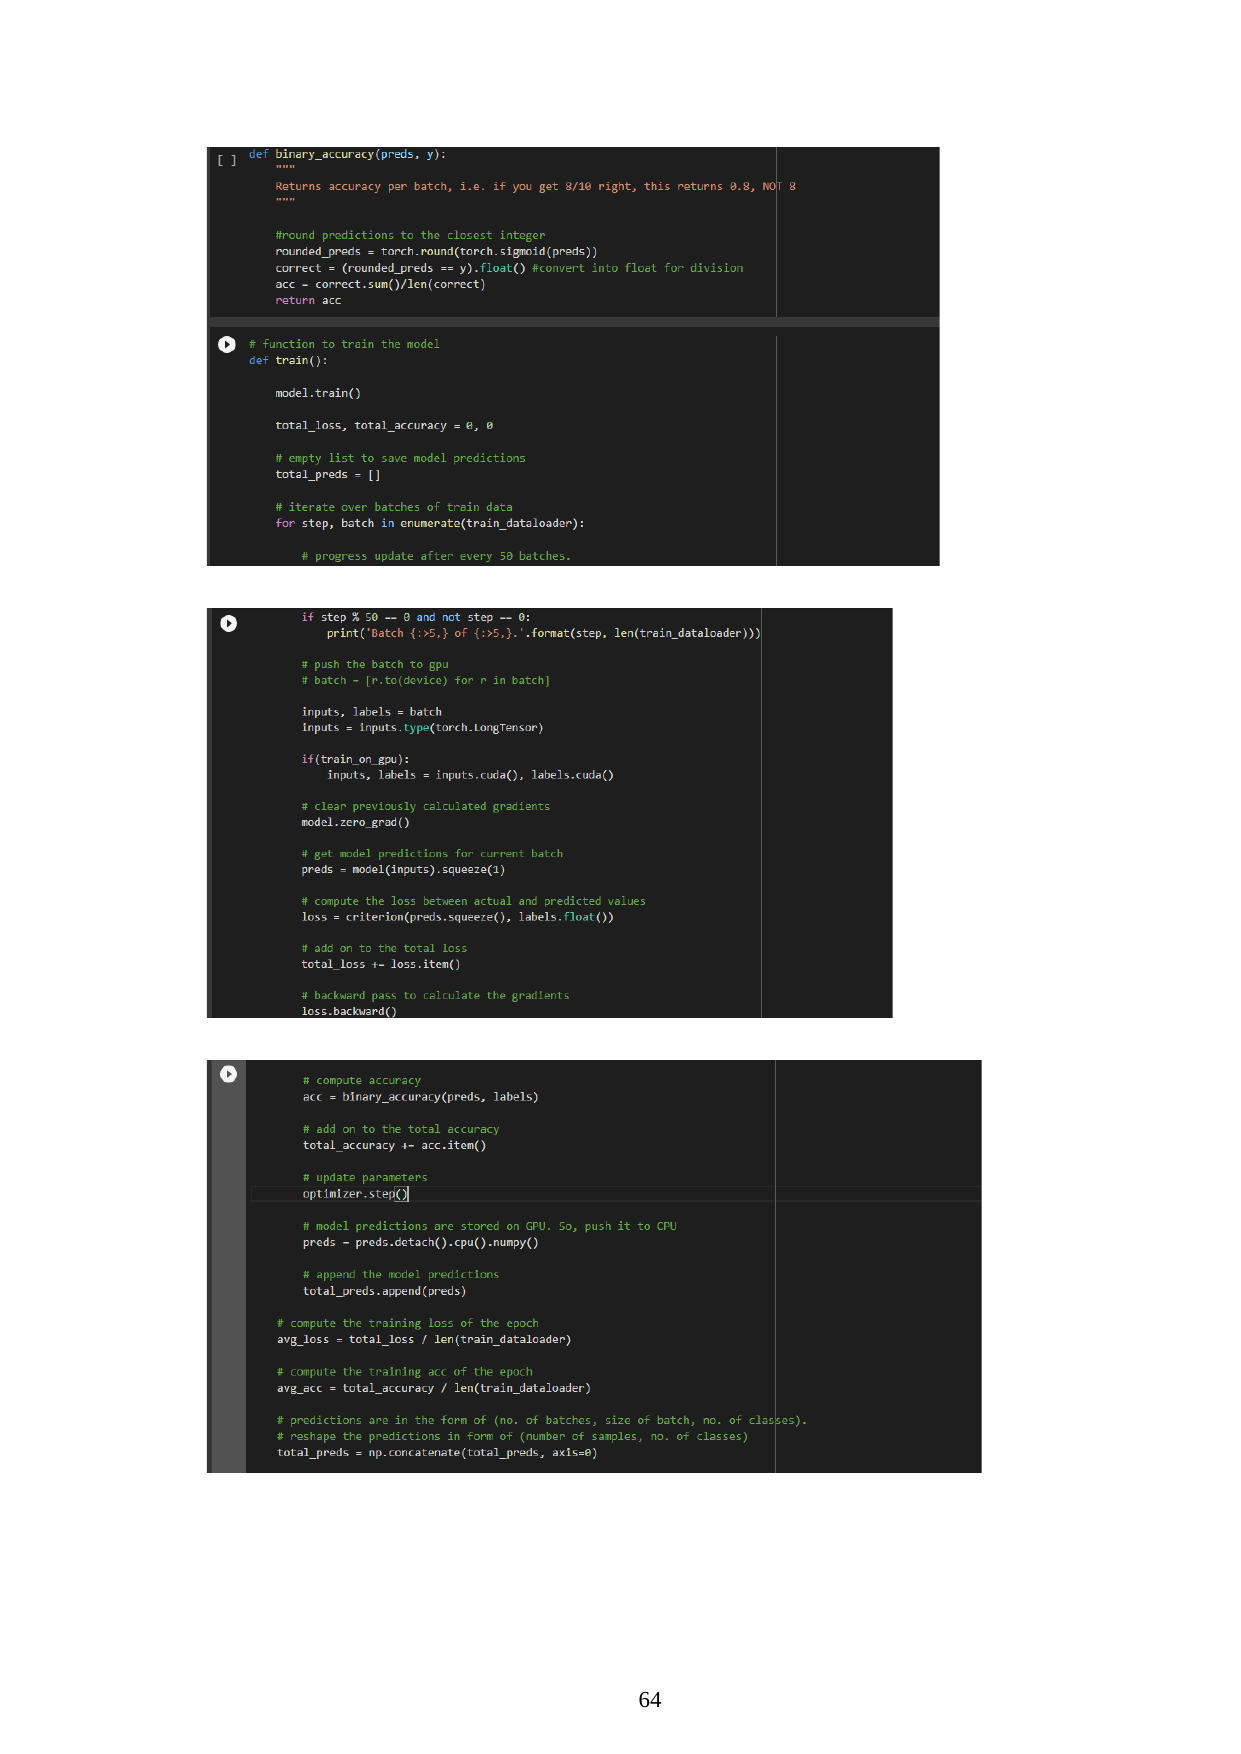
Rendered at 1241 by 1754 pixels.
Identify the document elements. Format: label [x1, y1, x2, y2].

picture [206, 1060, 982, 1473]
picture [206, 608, 893, 1018]
picture [206, 147, 940, 566]
